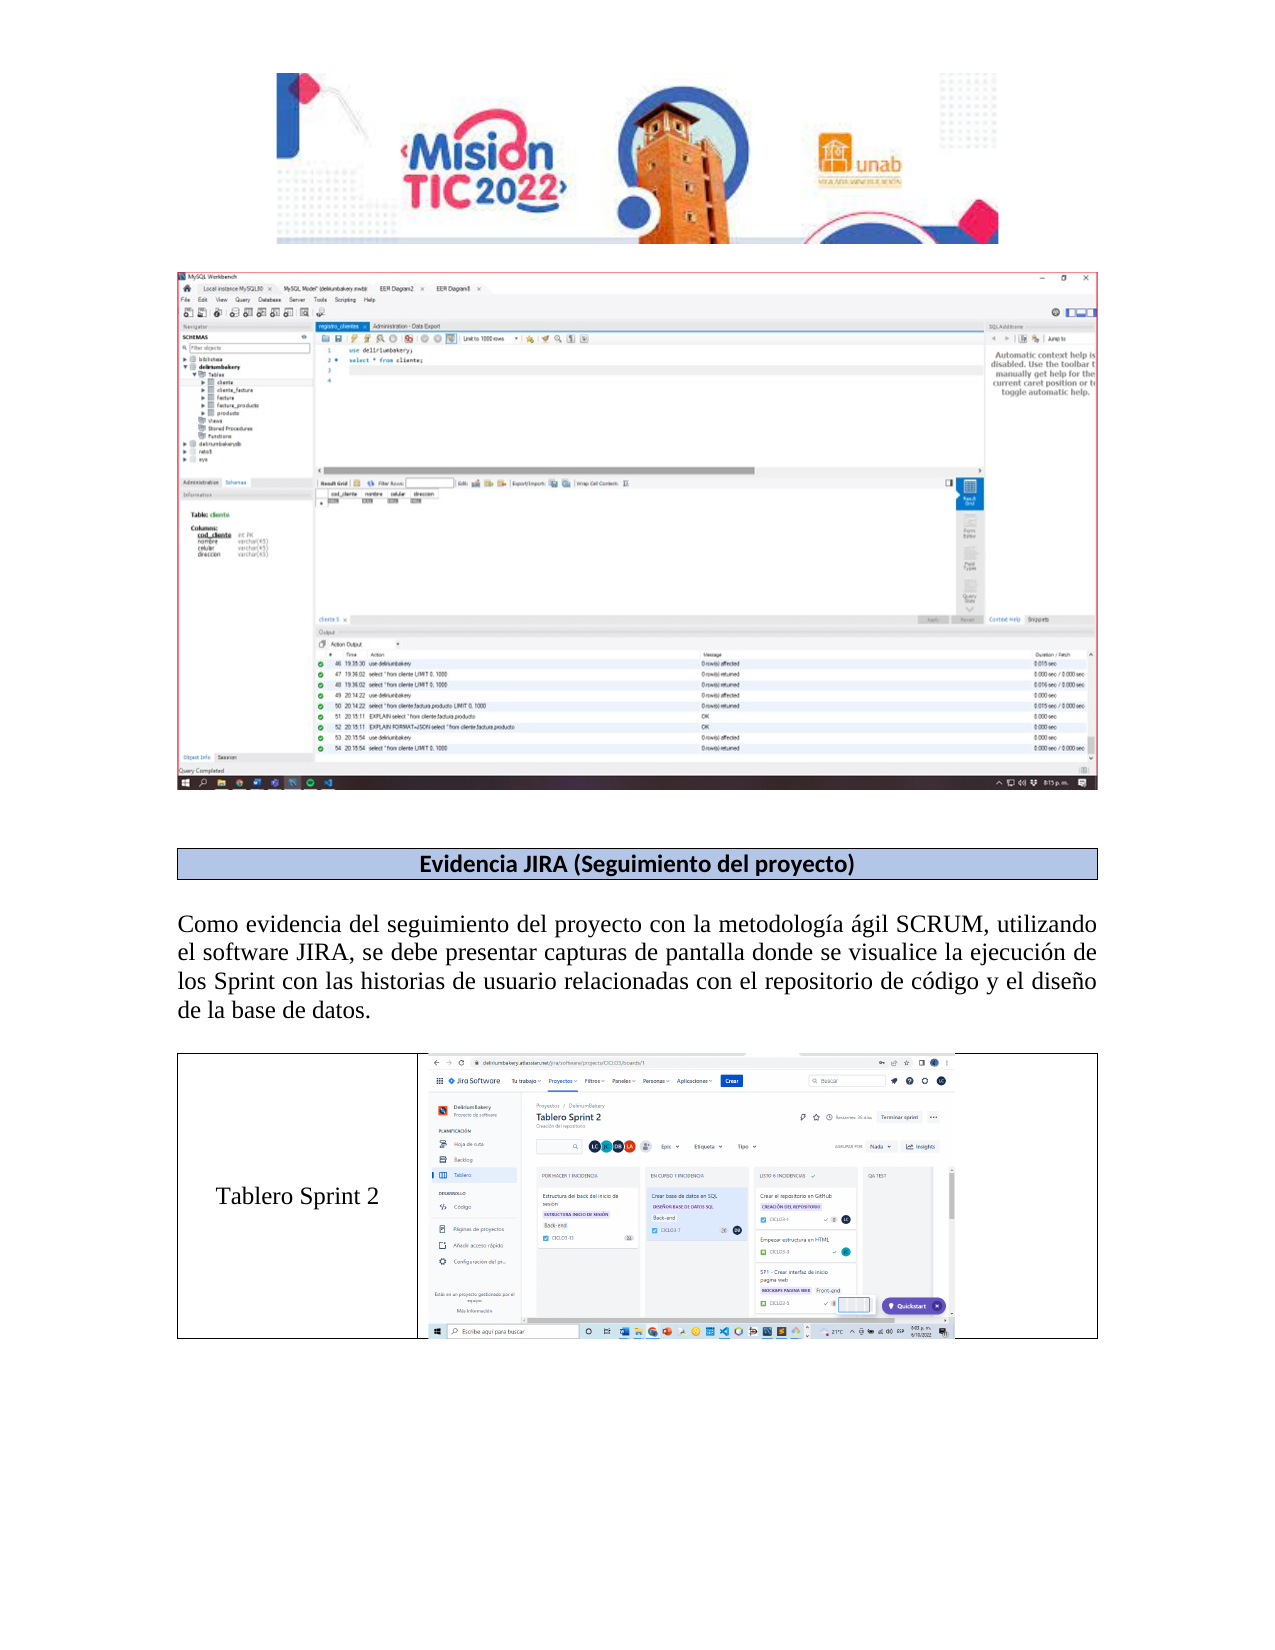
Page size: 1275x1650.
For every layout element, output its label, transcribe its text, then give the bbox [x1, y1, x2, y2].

table_header [418, 1054, 428, 1338]
picture [428, 1053, 955, 1339]
table_header Evidencia JIRA (Seguimiento del proyecto) [178, 849, 1097, 879]
table_header Tablero Sprint 2 [178, 1054, 417, 1338]
picture [177, 272, 1098, 790]
picture [276, 73, 999, 244]
text Como evidencia del seguimiento del proyecto con la metodología ágil SCRUM, utilizando el software JIRA, se debe presentar capturas de pantalla donde se visualice la ejecución de los Sprint con las historias de usuario relacionadas con el repositorio de código y el diseño de la base de datos. [177, 909, 1098, 1024]
table_header [955, 1054, 1097, 1338]
